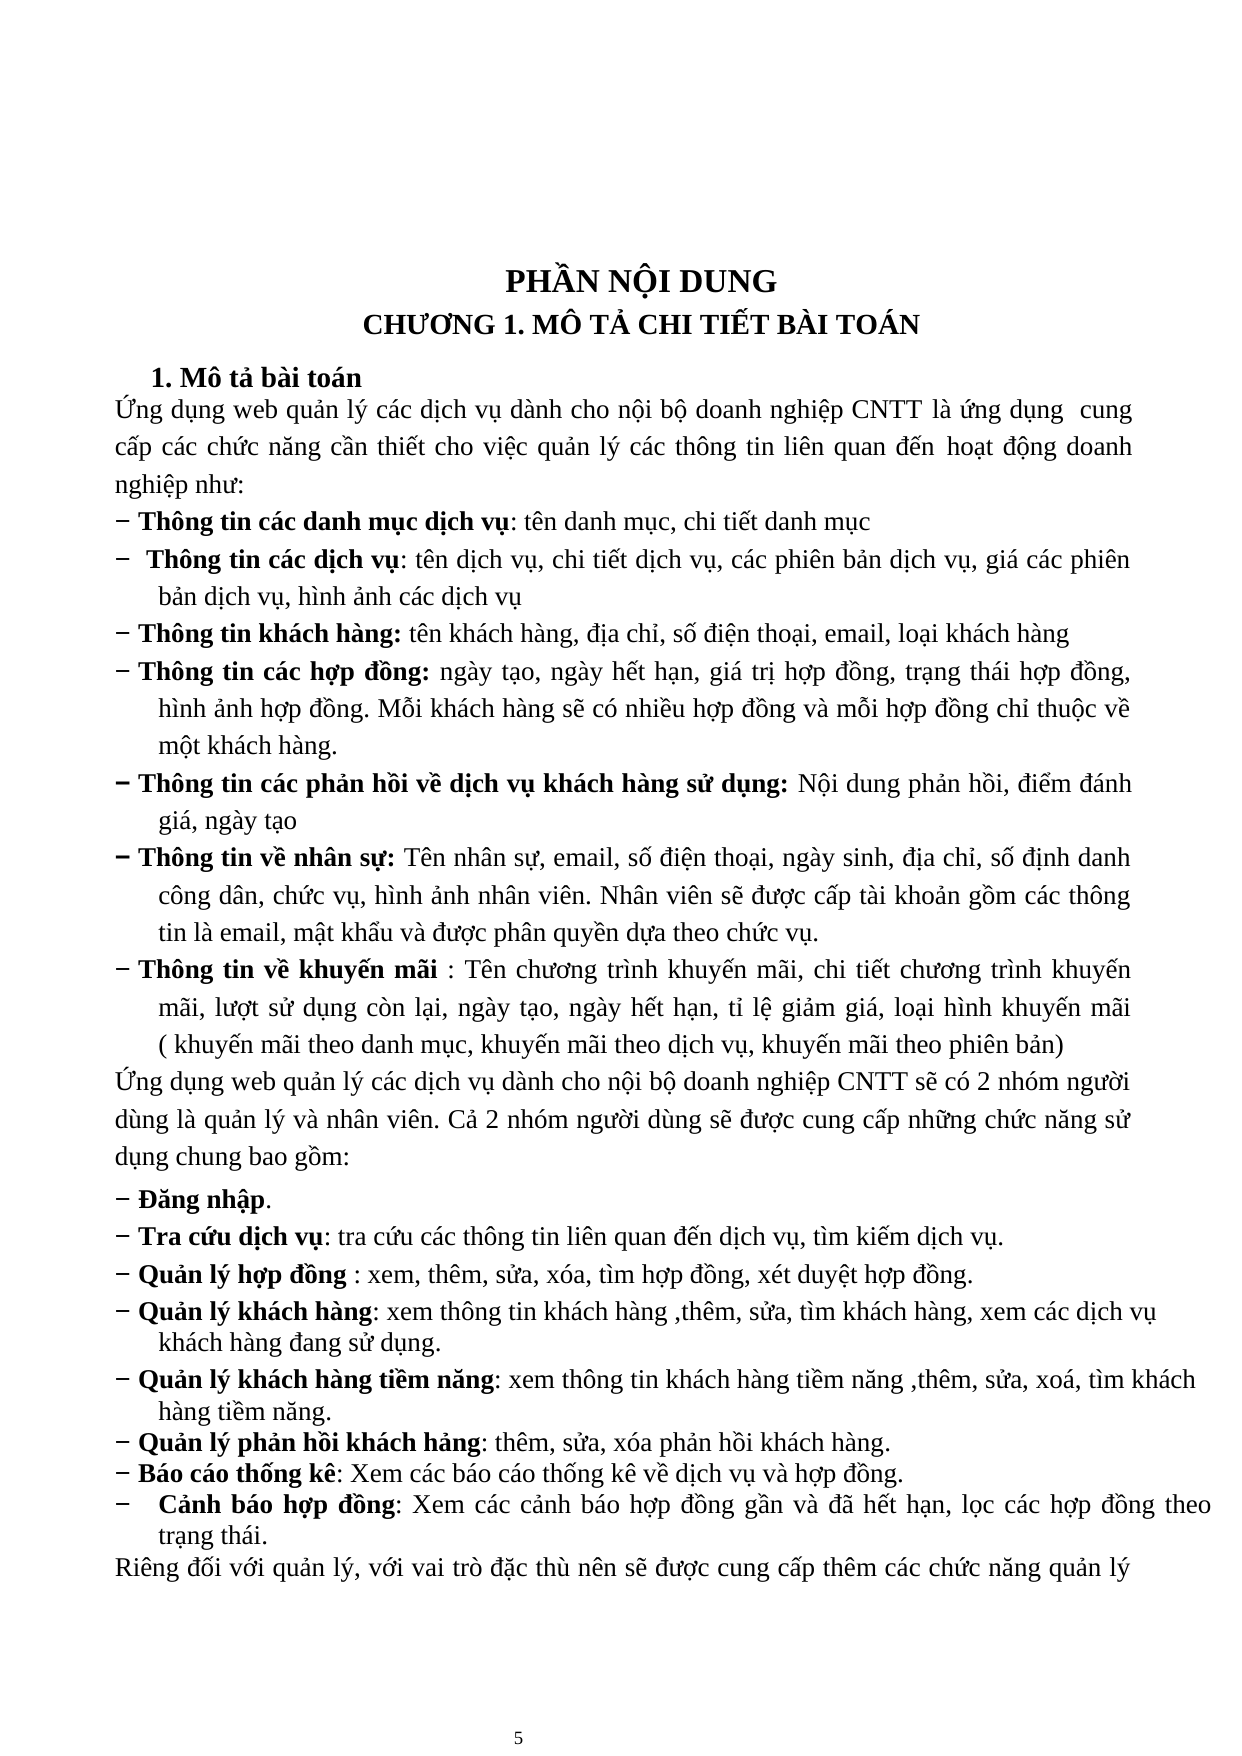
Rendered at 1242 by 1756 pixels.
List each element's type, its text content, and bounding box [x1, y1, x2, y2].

list Tra cứu dịch vụ: tra cứu các thông tin liên quan đến dịch vụ, tìm kiếm dịch vụ. [114, 1220, 1212, 1251]
subtitle Mô tả bài toán [150, 360, 1212, 393]
text Ứng dụng web quản lý các dịch vụ dành cho nội bộ doanh nghiệp CNTT là ứng dụng cung cấp các chức năng cần thiết cho việc quản lý các thông tin liên quan đến hoạt động doanh nghiệp như: [114, 393, 1132, 499]
list Thông tin các danh mục dịch vụ: tên danh mục, chi tiết danh mục [114, 505, 1132, 536]
list Đăng nhập. [114, 1183, 1212, 1214]
list Thông tin về khuyến mãi : Tên chương trình khuyến mãi, chi tiết chương trình khuyến mãi, lượt sử dụng còn lại, ngày tạo, ngày hết hạn, tỉ lệ giảm giá, loại hình khuyến mãi ( khuyến mãi theo danh mục, khuyến mãi theo dịch vụ, khuyến mãi theo phiên bản) [114, 953, 1132, 1059]
list Quản lý khách hàng: xem thông tin khách hàng ,thêm, sửa, tìm khách hàng, xem các dịch vụ khách hàng đang sử dụng. [114, 1295, 1212, 1357]
list Báo cáo thống kê: Xem các báo cáo thống kê về dịch vụ và hợp đồng. [114, 1457, 1212, 1488]
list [114, 1551, 1132, 1582]
list Thông tin về nhân sự: Tên nhân sự, email, số điện thoại, ngày sinh, địa chỉ, số định danh công dân, chức vụ, hình ảnh nhân viên. Nhân viên sẽ được cấp tài khoản gồm các thông tin là email, mật khẩu và được phân quyền dựa theo chức vụ. [114, 841, 1132, 947]
list Thông tin các hợp đồng: ngày tạo, ngày hết hạn, giá trị hợp đồng, trạng thái hợp đồng, hình ảnh hợp đồng. Mỗi khách hàng sẽ có nhiều hợp đồng và mỗi hợp đồng chỉ thuộc về một khách hàng. [114, 655, 1132, 761]
list Thông tin khách hàng: tên khách hàng, địa chỉ, số điện thoại, email, loại khách hàng [114, 617, 1132, 648]
list Ứng dụng web quản lý các dịch vụ dành cho nội bộ doanh nghiệp CNTT sẽ có 2 nhóm người dùng là quản lý và nhân viên. Cả 2 nhóm người dùng sẽ được cung cấp những chức năng sử dụng chung bao gồm: [114, 1065, 1132, 1171]
list Quản lý phản hồi khách hảng: thêm, sửa, xóa phản hồi khách hàng. [114, 1426, 1212, 1457]
list Thông tin các dịch vụ: tên dịch vụ, chi tiết dịch vụ, các phiên bản dịch vụ, giá các phiên bản dịch vụ, hình ảnh các dịch vụ [114, 543, 1132, 611]
list Quản lý khách hàng tiềm năng: xem thông tin khách hàng tiềm năng ,thêm, sửa, xoá, tìm khách hàng tiềm năng. [114, 1363, 1212, 1426]
subtitle CHƯƠNG 1. MÔ TẢ CHI TIẾT BÀI TOÁN [226, 307, 1057, 340]
list Thông tin các phản hồi về dịch vụ khách hàng sử dụng: Nội dung phản hồi, điểm đánh giá, ngày tạo [114, 767, 1132, 835]
list Quản lý hợp đồng : xem, thêm, sửa, xóa, tìm hợp đồng, xét duyệt hợp đồng. [114, 1258, 1212, 1289]
subtitle PHẦN NỘI DUNG [226, 261, 1057, 299]
list Cảnh báo hợp đồng: Xem các cảnh báo hợp đồng gần và đã hết hạn, lọc các hợp đồng theo trạng thái. [114, 1488, 1212, 1551]
